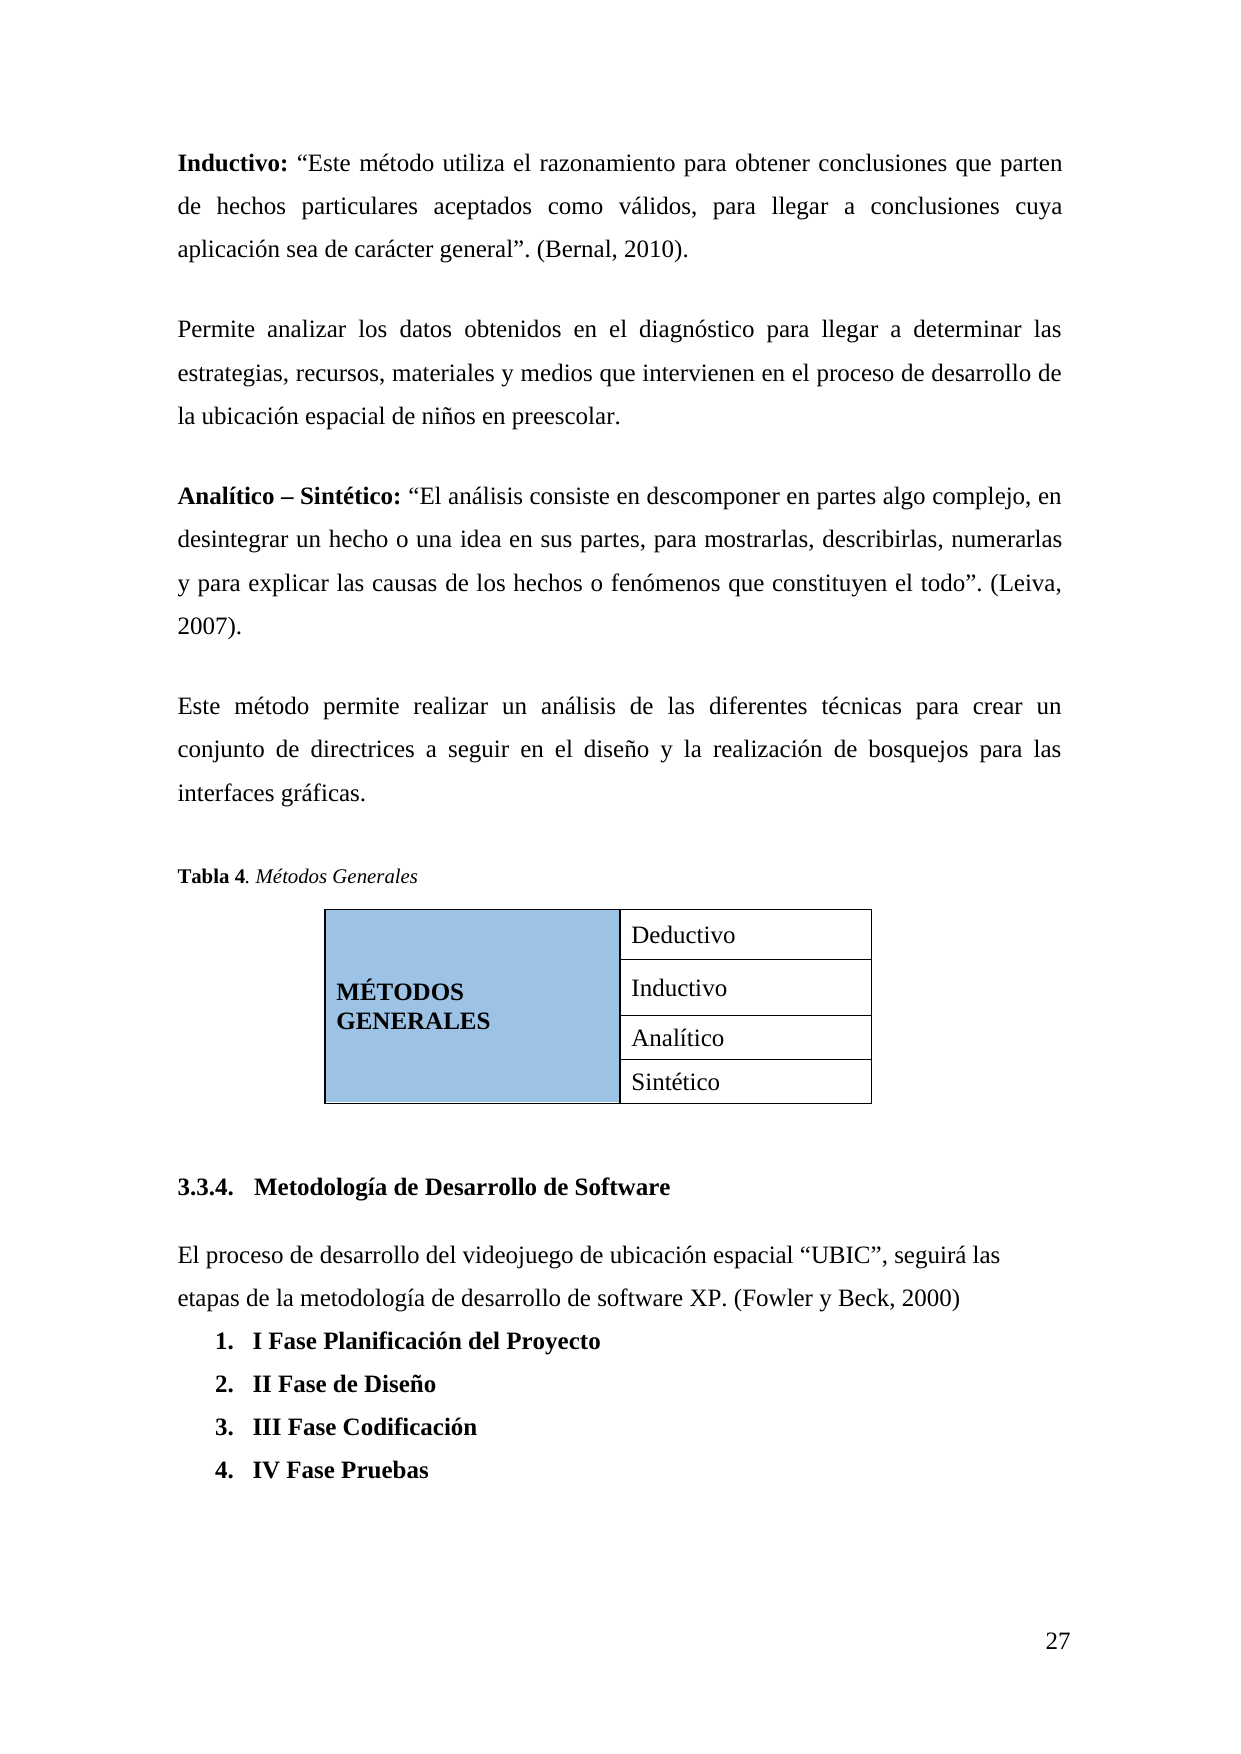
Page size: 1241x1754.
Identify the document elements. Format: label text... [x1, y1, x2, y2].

text Tabla 4. Métodos Generales [177, 864, 1063, 888]
text Este método permite realizar un análisis de las diferentes técnicas para crear un conjunto de directrices a seguir en el diseño y la realización de bosquejos para las interfaces gráficas. [177, 691, 1063, 806]
text El proceso de desarrollo del videojuego de ubicación espacial “UBIC”, seguirá las etapas de la metodología de desarrollo de software XP. (Fowler y Beck, 2000) [177, 1240, 1063, 1312]
table_cell Analítico [621, 1016, 871, 1059]
list I Fase Planificación del Proyecto [215, 1326, 1063, 1355]
table_header MÉTODOS GENERALES [326, 910, 619, 1102]
list IV Fase Pruebas [215, 1455, 1063, 1484]
subtitle Metodología de Desarrollo de Software [177, 1172, 1063, 1200]
list III Fase Codificación [215, 1412, 1063, 1441]
text Permite analizar los datos obtenidos en el diagnóstico para llegar a determinar las estrategias, recursos, materiales y medios que intervienen en el proceso de desarrollo de la ubicación espacial de niños en preescolar. [177, 314, 1063, 429]
table_cell Sintético [621, 1060, 871, 1102]
list II Fase de Diseño [215, 1369, 1063, 1398]
table_header Deductivo [621, 910, 871, 959]
table_cell Inductivo [621, 960, 871, 1015]
text Analítico – Sintético: “El análisis consiste en descomponer en partes algo complejo, en desintegrar un hecho o una idea en sus partes, para mostrarlas, describirlas, numerarlas y para explicar las causas de los hechos o fenómenos que constituyen el todo”. (Leiva, 2007). [177, 481, 1063, 639]
text Inductivo: “Este método utiliza el razonamiento para obtener conclusiones que parten de hechos particulares aceptados como válidos, para llegar a conclusiones cuya aplicación sea de carácter general”. (Bernal, 2010). [177, 148, 1063, 263]
